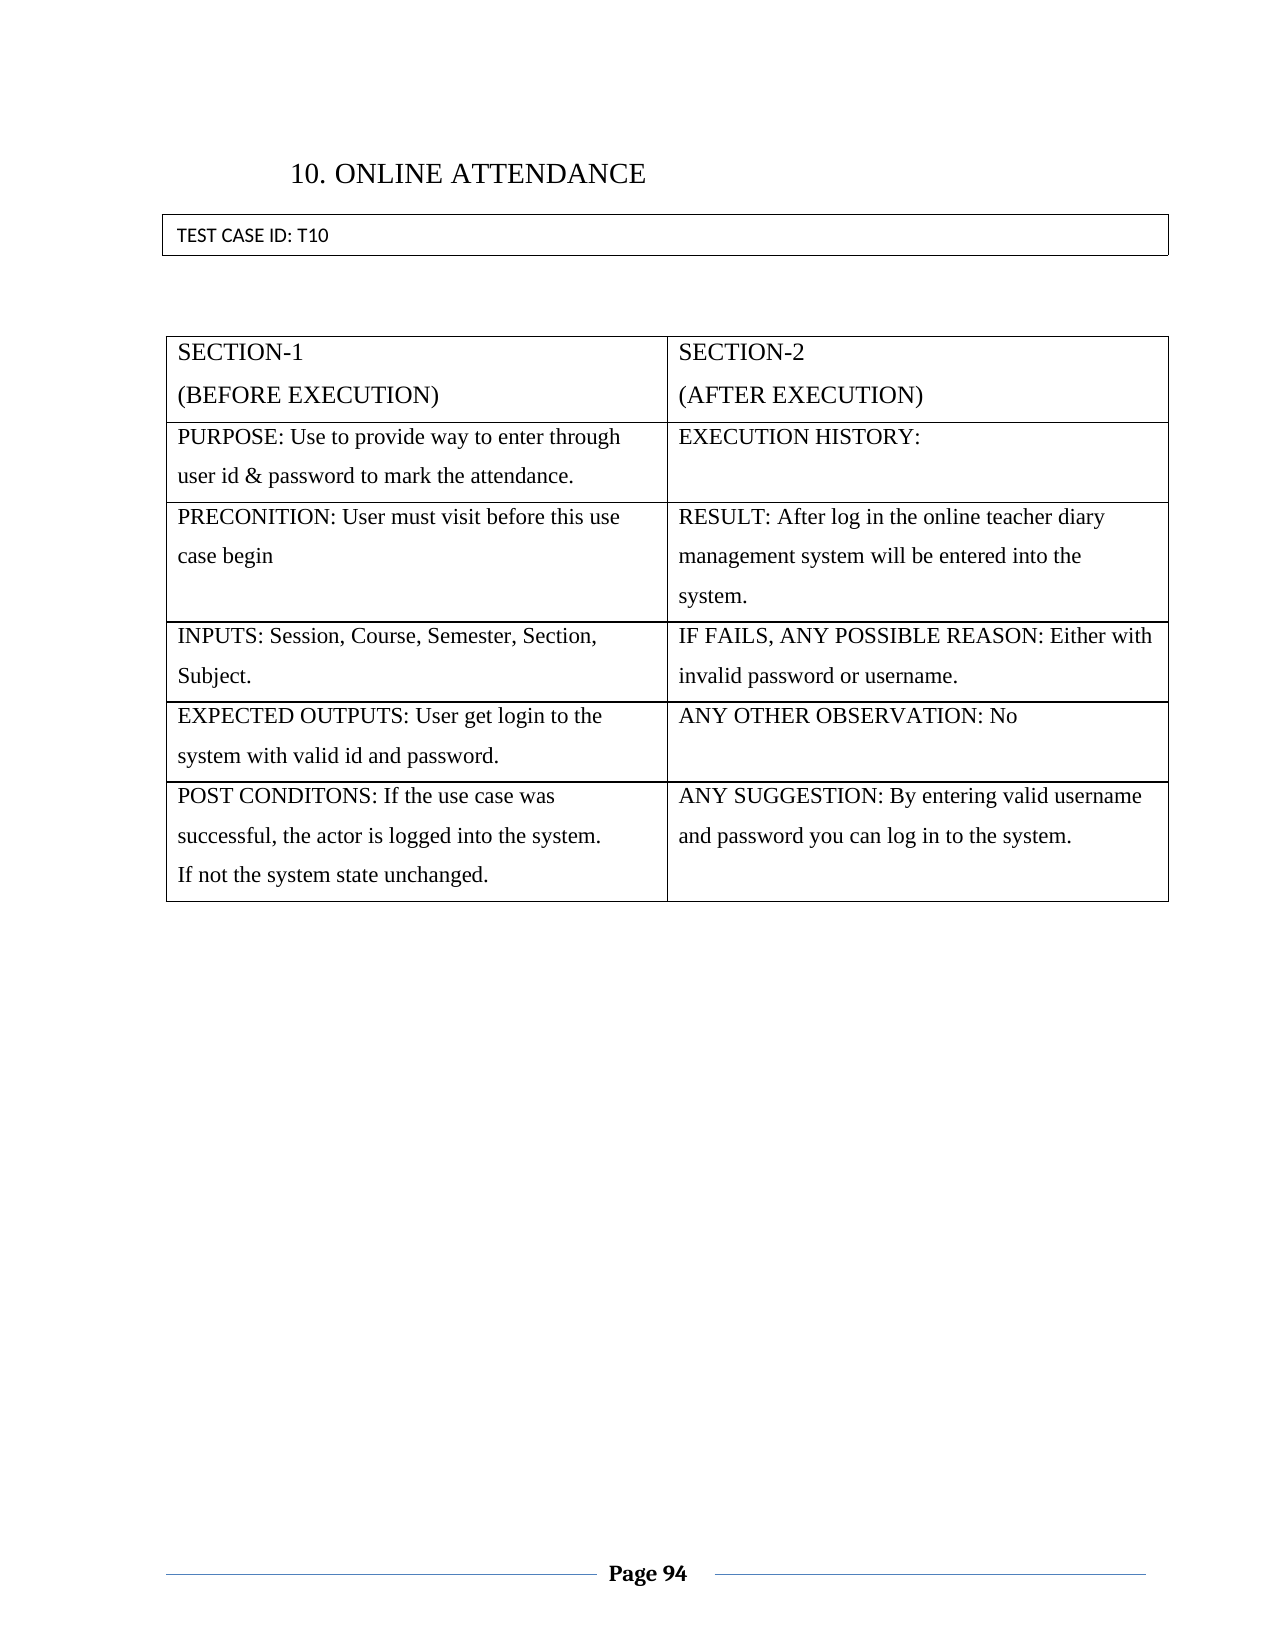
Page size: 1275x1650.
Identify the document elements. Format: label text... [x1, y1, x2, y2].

list ONLINE ATTENDANCE [290, 156, 1157, 189]
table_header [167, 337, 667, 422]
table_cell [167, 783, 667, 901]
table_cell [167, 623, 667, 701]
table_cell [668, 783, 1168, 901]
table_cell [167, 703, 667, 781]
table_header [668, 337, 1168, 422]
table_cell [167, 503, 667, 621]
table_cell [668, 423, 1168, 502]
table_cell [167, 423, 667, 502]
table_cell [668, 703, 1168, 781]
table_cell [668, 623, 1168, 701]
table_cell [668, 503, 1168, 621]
